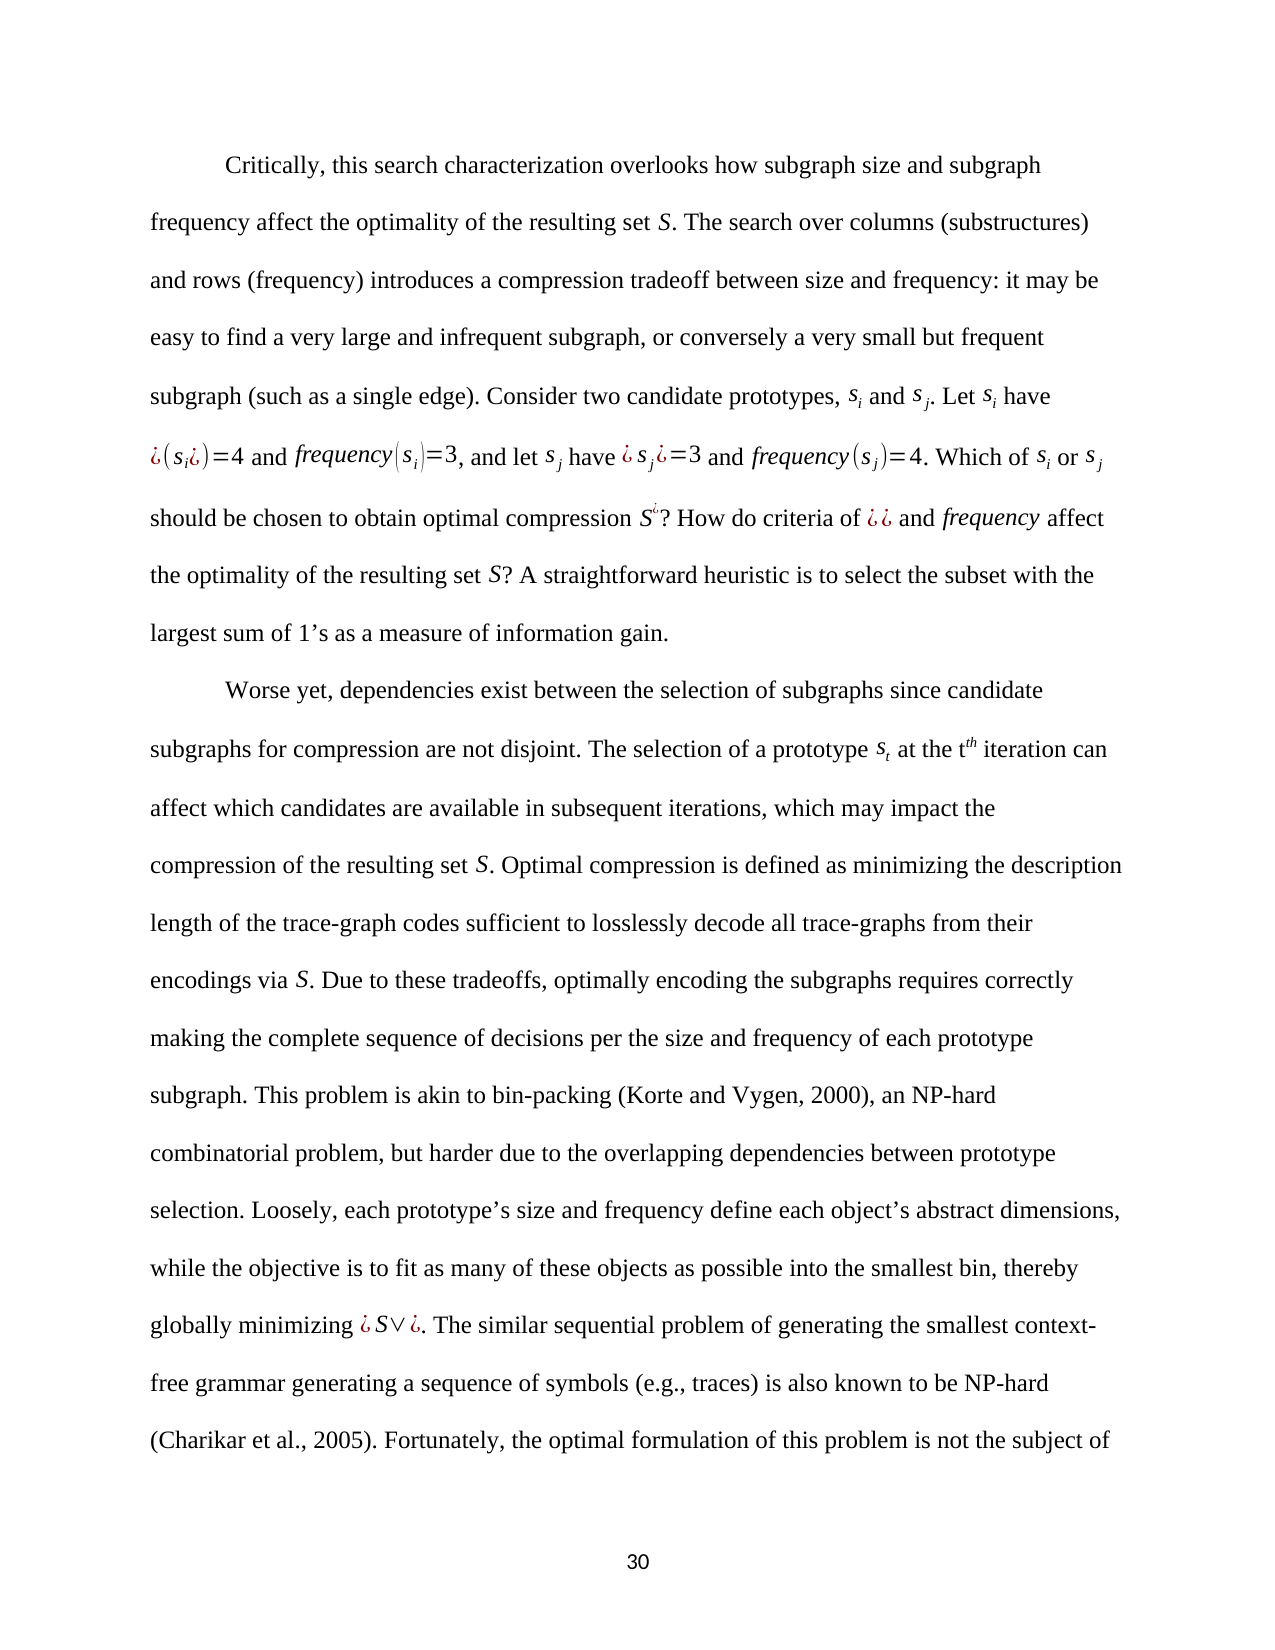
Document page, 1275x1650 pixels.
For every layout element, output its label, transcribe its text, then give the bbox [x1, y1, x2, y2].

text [150, 675, 1125, 1454]
text Critically, this search characterization overlooks how subgraph size and subgraph frequency affect the optimality of the resulting set . The search over columns (substructures) and rows (frequency) introduces a compression tradeoff between size and frequency: it may be easy to find a very large and infrequent subgraph, or conversely a very small but frequent subgraph (such as a single edge). Consider two candidate prototypes, and . Let have and , and let have and . Which of or should be chosen to obtain optimal compression ? How do criteria of and affect the optimality of the resulting set ? A straightforward heuristic is to select the subset with the largest sum of 1’s as a measure of information gain. [150, 150, 1125, 647]
